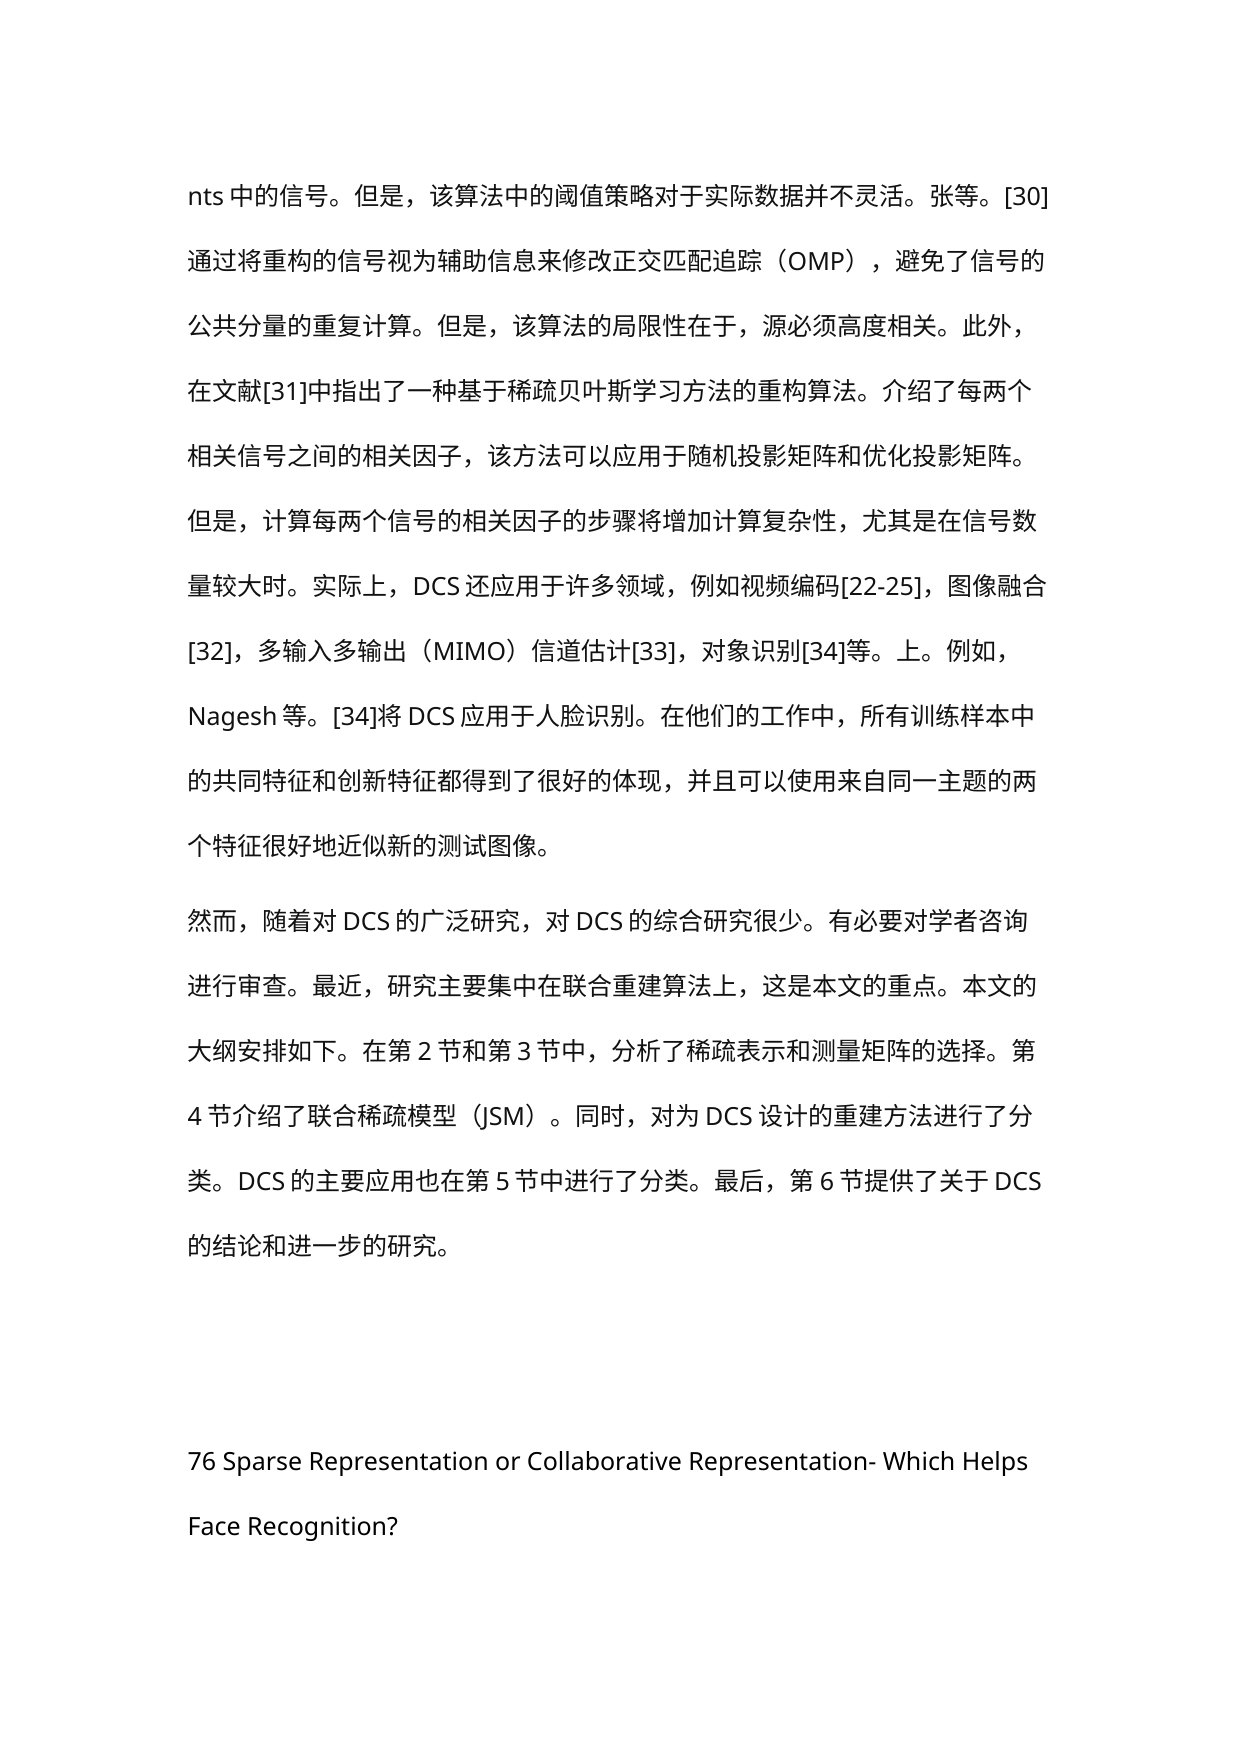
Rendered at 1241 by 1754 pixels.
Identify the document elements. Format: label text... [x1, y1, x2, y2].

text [187, 162, 1053, 877]
text 然而，随着对DCS的广泛研究，对DCS的综合研究很少。有必要对学者咨询进行审查。最近，研究主要集中在联合重建算法上，这是本文的重点。本文的大纲安排如下。在第2节和第3节中，分析了稀疏表示和测量矩阵的选择。第4节介绍了联合稀疏模型​​（JSM）。同时，对为DCS设计的重建方法进行了分类。DCS的主要应用也在第5节中进行了分类。最后，第6节提供了关于DCS的结论和进一步的研究。 [187, 887, 1053, 1277]
text 76 Sparse Representation or Collaborative Representation- Which Helps Face Recognition? [187, 1428, 1053, 1558]
